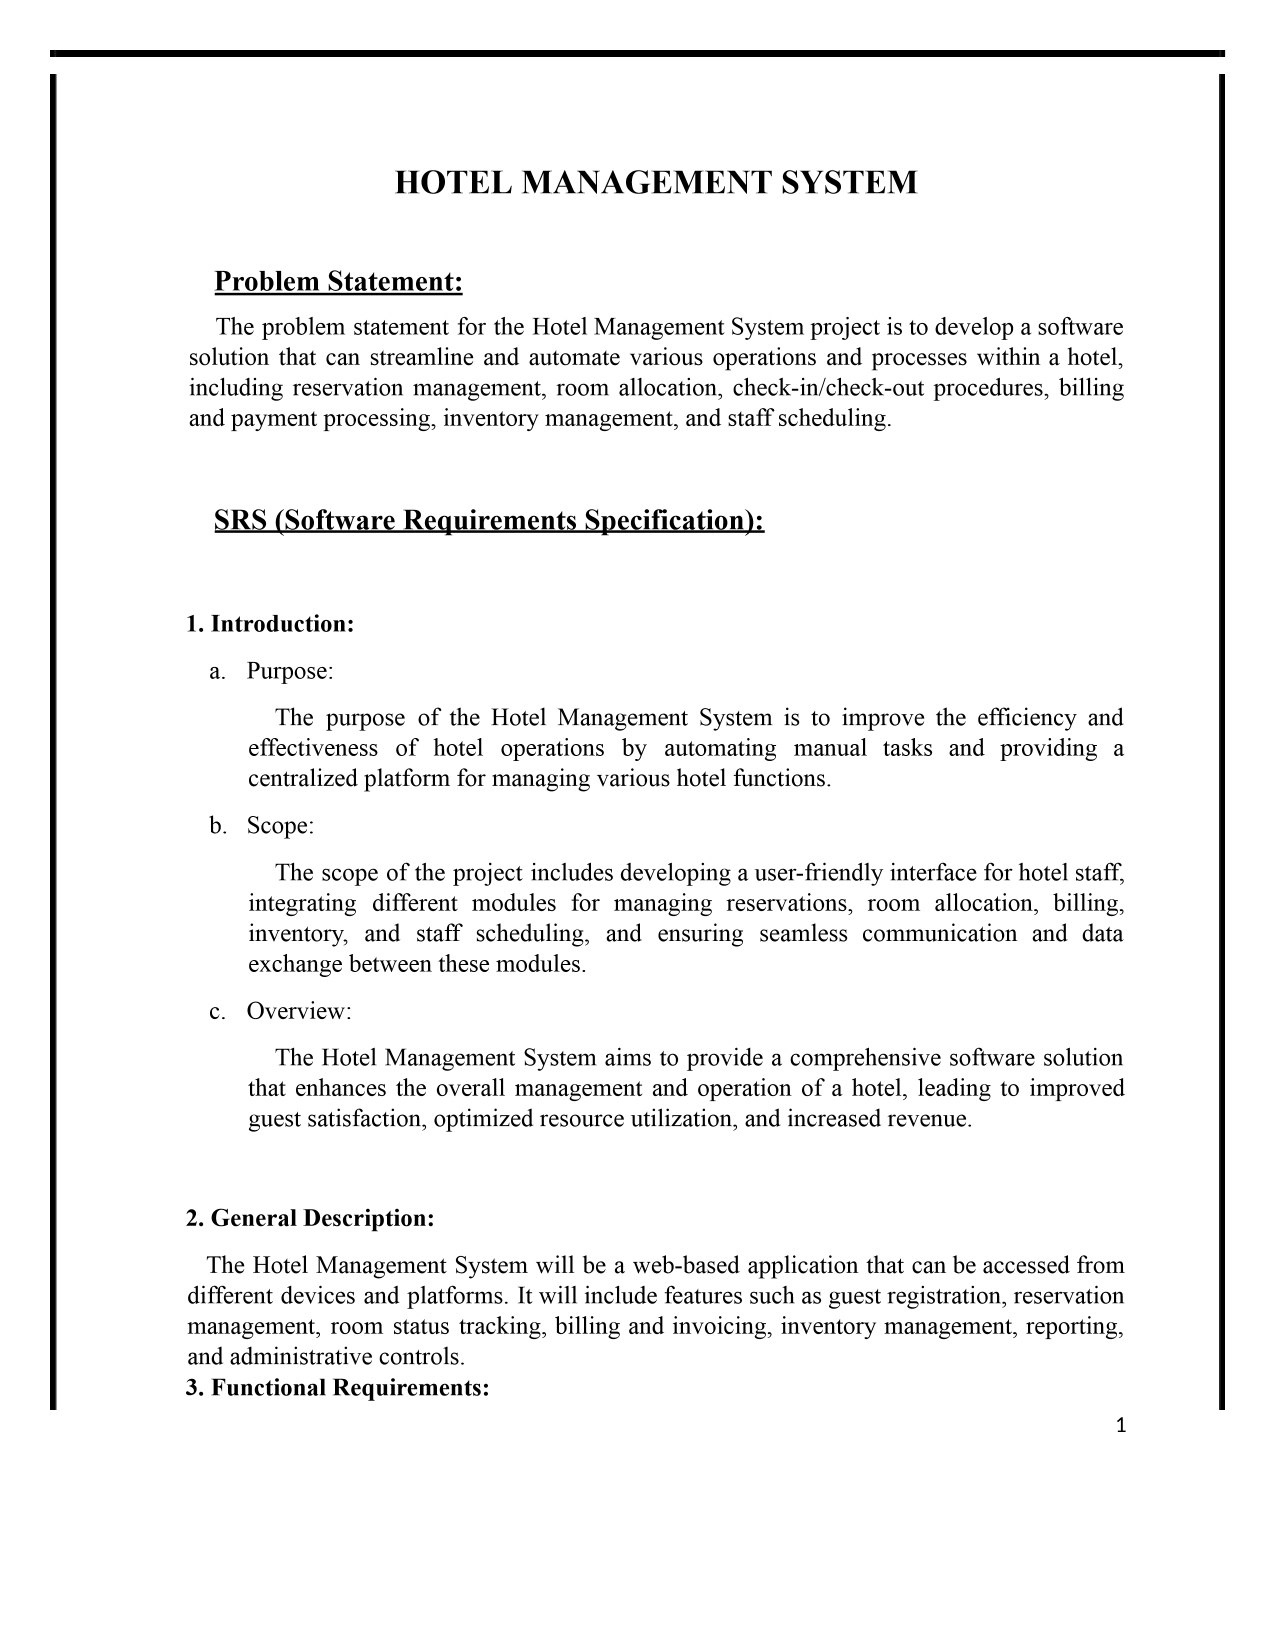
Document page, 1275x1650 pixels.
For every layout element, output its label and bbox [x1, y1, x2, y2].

picture [50, 50, 1225, 57]
picture [49, 73, 1225, 1410]
